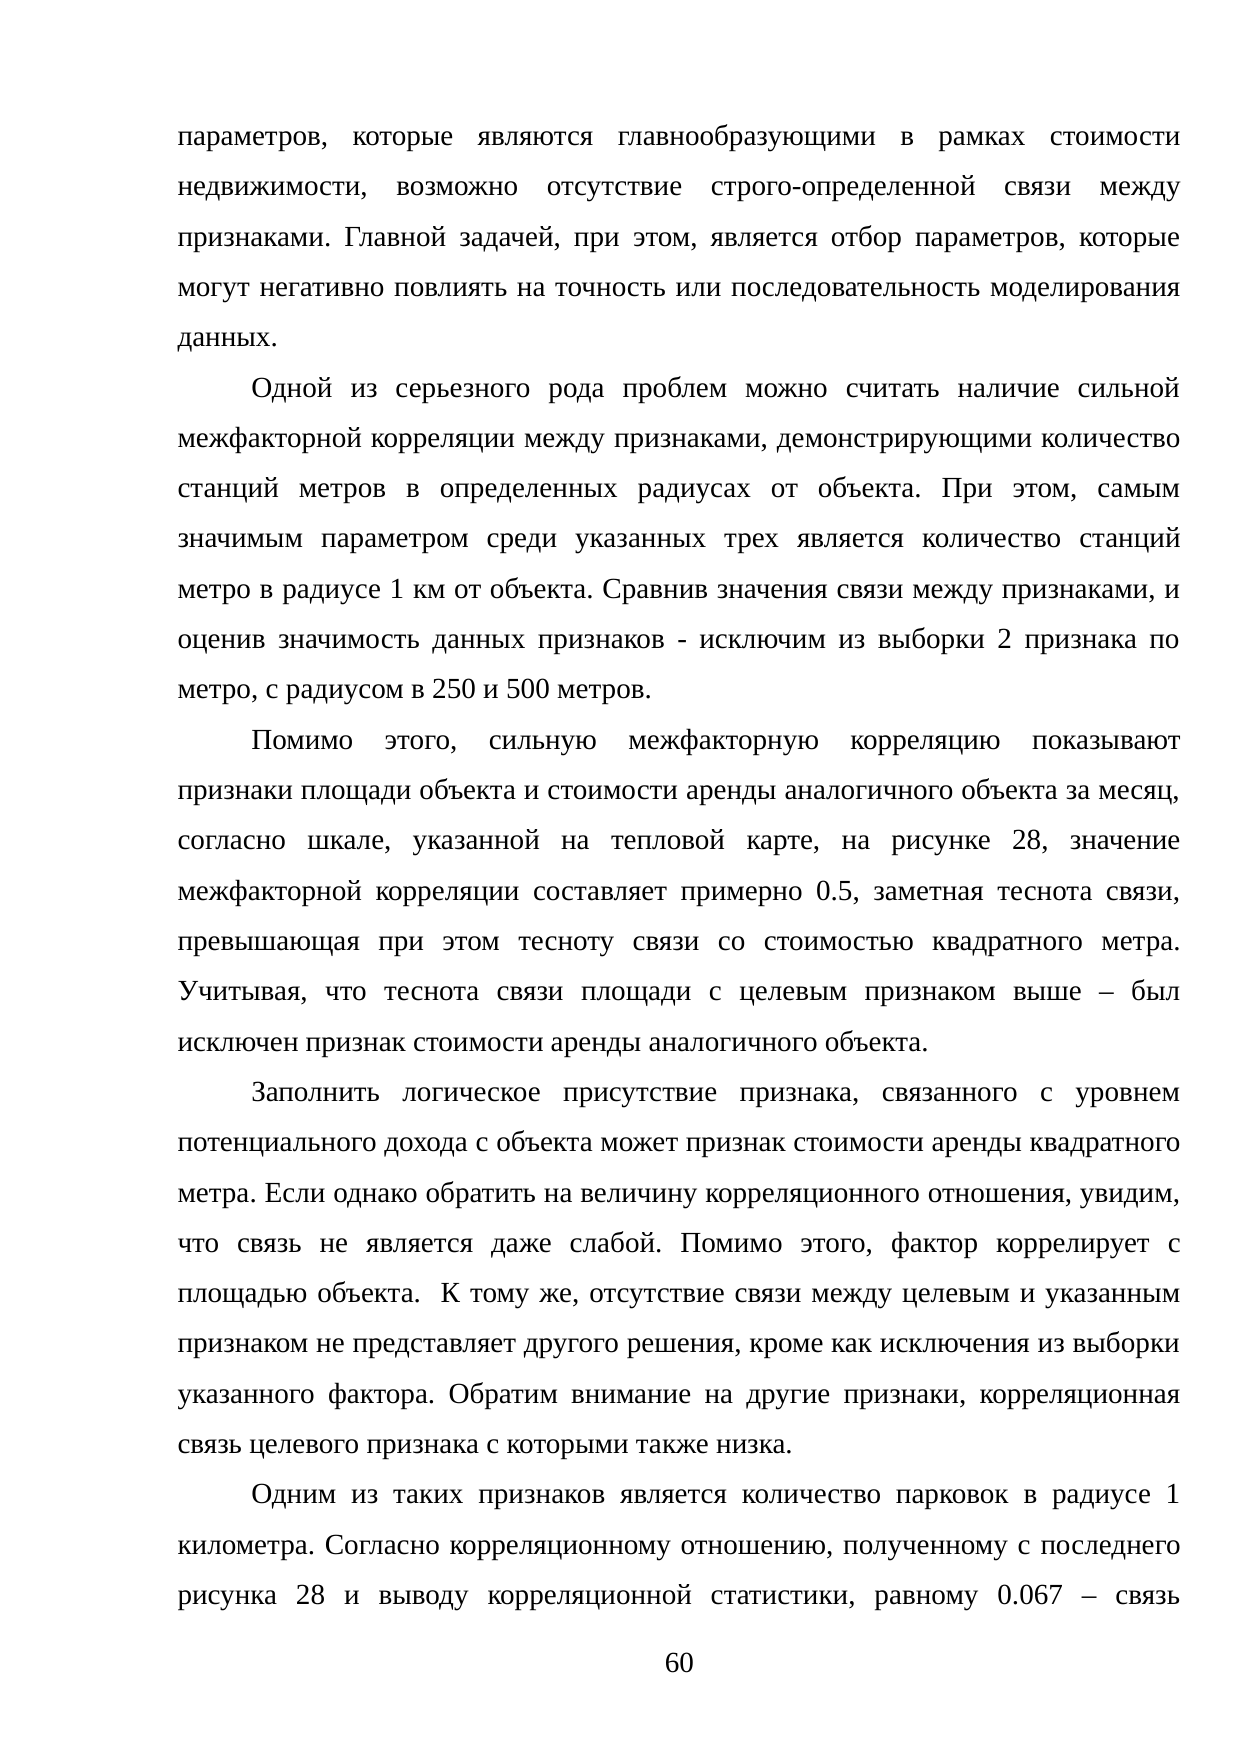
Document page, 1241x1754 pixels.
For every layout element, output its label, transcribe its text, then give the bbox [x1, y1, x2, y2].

text Заполнить логическое присутствие признака, связанного с уровнем потенциального дохода с объекта может признак стоимости аренды квадратного метра. Если однако обратить на величину корреляционного отношения, увидим, что связь не является даже слабой. Помимо этого, фактор коррелирует с площадью объекта. К тому же, отсутствие связи между целевым и указанным признаком не представляет другого решения, кроме как исключения из выборки указанного фактора. Обратим внимание на другие признаки, корреляционная связь целевого признака с которыми также низка. [177, 1074, 1181, 1460]
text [177, 1477, 1181, 1611]
text Одной из серьезного рода проблем можно считать наличие сильной межфакторной корреляции между признаками, демонстрирующими количество станций метров в определенных радиусах от объекта. При этом, самым значимым параметром среди указанных трех является количество станций метро в радиусе 1 км от объекта. Сравнив значения связи между признаками, и оценив значимость данных признаков - исключим из выборки 2 признака по метро, с радиусом в 250 и 500 метров. [177, 370, 1181, 705]
text Помимо этого, сильную межфакторную корреляцию показывают признаки площади объекта и стоимости аренды аналогичного объекта за месяц, согласно шкале, указанной на тепловой карте, на рисунке 28, значение межфакторной корреляции составляет примерно 0.5, заметная теснота связи, превышающая при этом тесноту связи со стоимостью квадратного метра. Учитывая, что теснота связи площади с целевым признаком выше – был исключен признак стоимости аренды аналогичного объекта. [177, 722, 1181, 1057]
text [177, 118, 1181, 353]
